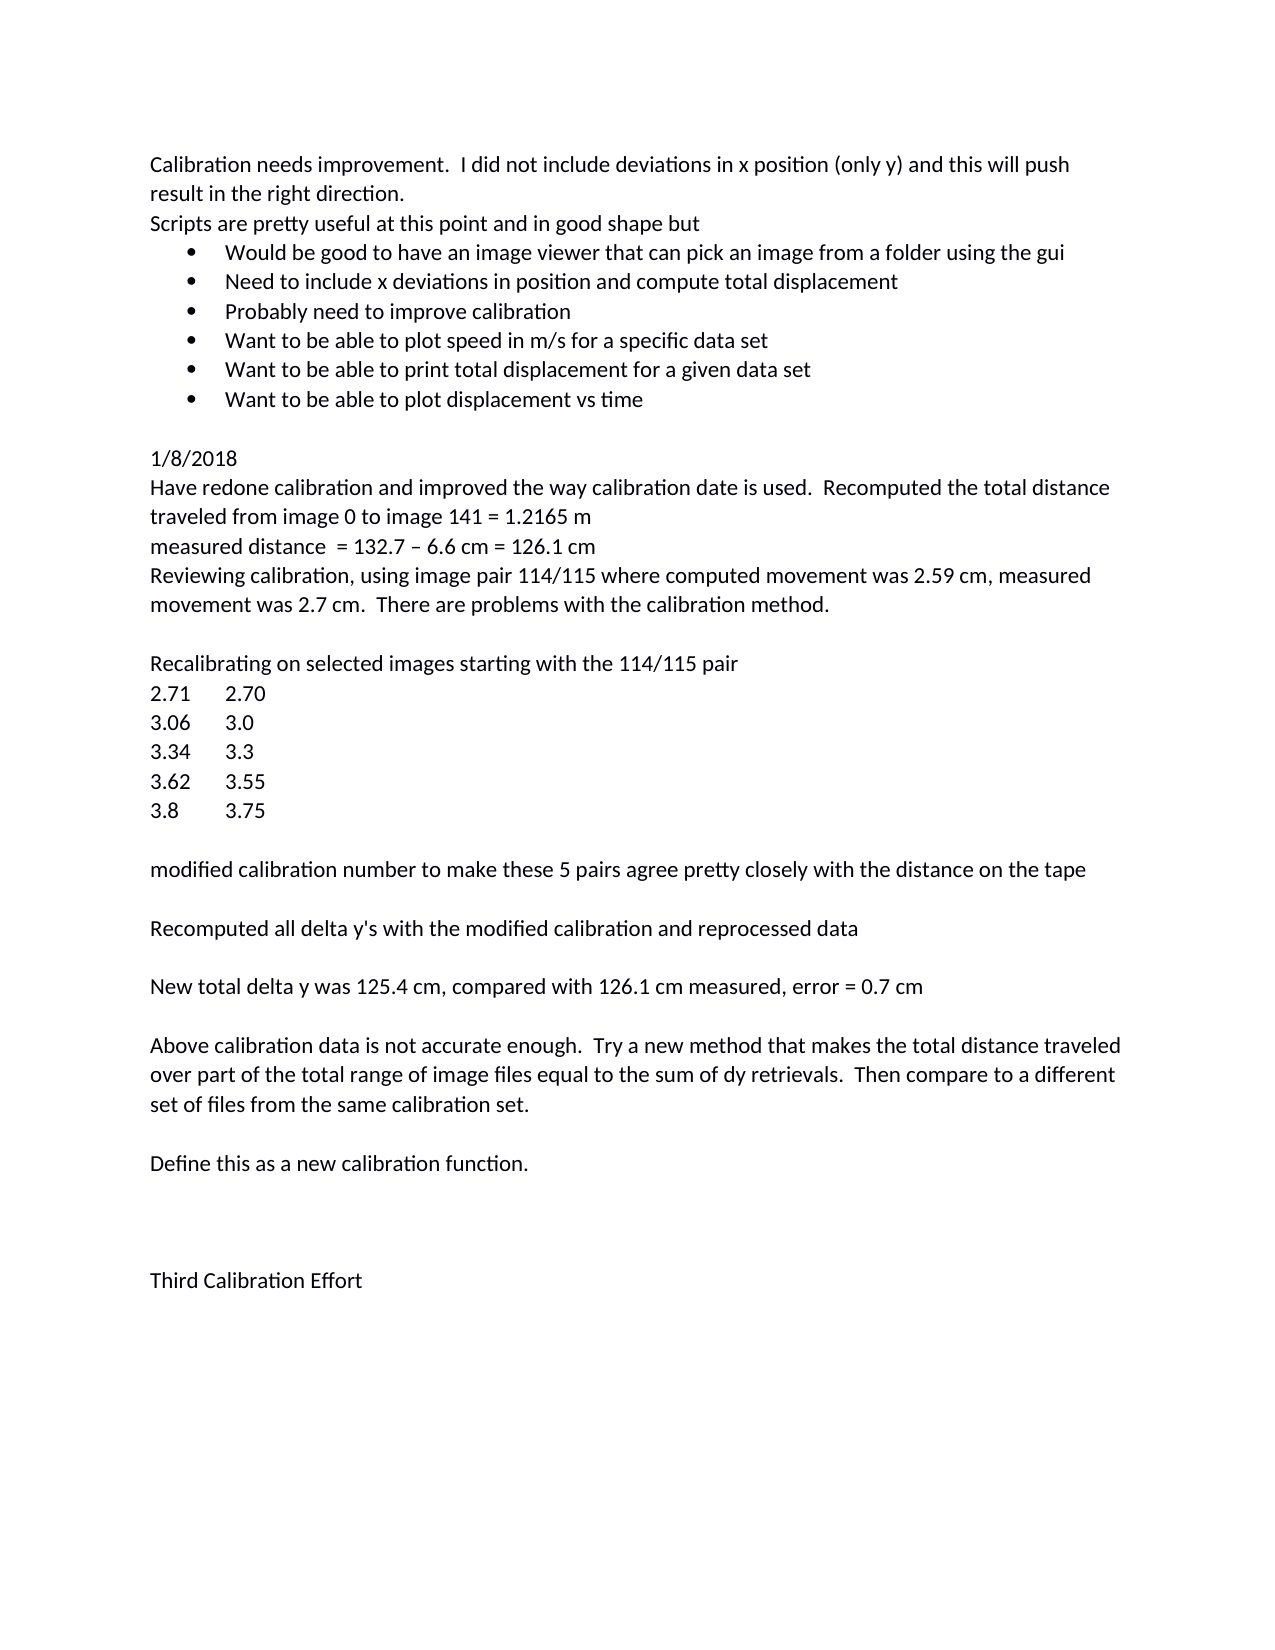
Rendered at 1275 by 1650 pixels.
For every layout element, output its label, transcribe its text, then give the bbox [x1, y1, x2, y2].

text Calibration needs improvement. I did not include deviations in x position (only y) and this will push result in the right direction. [150, 150, 1125, 207]
text 1/8/2018 [150, 444, 1125, 472]
text 3.34 3.3 [150, 737, 1125, 766]
text 3.06 3.0 [150, 708, 1125, 736]
list Would be good to have an image viewer that can pick an image from a folder using the gui [187, 238, 1125, 266]
text Above calibration data is not accurate enough. Try a new method that makes the total distance traveled over part of the total range of image files equal to the sum of dy retrievals. Then compare to a different set of files from the same calibration set. [150, 1031, 1125, 1118]
text 3.8 3.75 [150, 796, 1125, 824]
text measured distance = 132.7 – 6.6 cm = 126.1 cm [150, 532, 1125, 560]
list Want to be able to plot displacement vs time [187, 385, 1125, 413]
text 3.62 3.55 [150, 767, 1125, 795]
text 2.71 2.70 [150, 679, 1125, 707]
list Need to include x deviations in position and compute total displacement [187, 267, 1125, 296]
list Want to be able to print total displacement for a given data set [187, 356, 1125, 384]
text New total delta y was 125.4 cm, compared with 126.1 cm measured, error = 0.7 cm [150, 972, 1125, 1001]
list Probably need to improve calibration [187, 297, 1125, 325]
text Recomputed all delta y's with the modified calibration and reprocessed data [150, 914, 1125, 942]
text Have redone calibration and improved the way calibration date is used. Recomputed the total distance traveled from image 0 to image 141 = 1.2165 m [150, 473, 1125, 531]
list Want to be able to plot speed in m/s for a specific data set [187, 326, 1125, 354]
text Recalibrating on selected images starting with the 114/115 pair [150, 649, 1125, 677]
text Third Calibration Effort [150, 1266, 1125, 1294]
text modified calibration number to make these 5 pairs agree pretty closely with the distance on the tape [150, 855, 1125, 883]
text Scripts are pretty useful at this point and in good shape but [150, 209, 1125, 237]
text Define this as a new calibration function. [150, 1149, 1125, 1177]
text Reviewing calibration, using image pair 114/115 where computed movement was 2.59 cm, measured movement was 2.7 cm. There are problems with the calibration method. [150, 561, 1125, 619]
